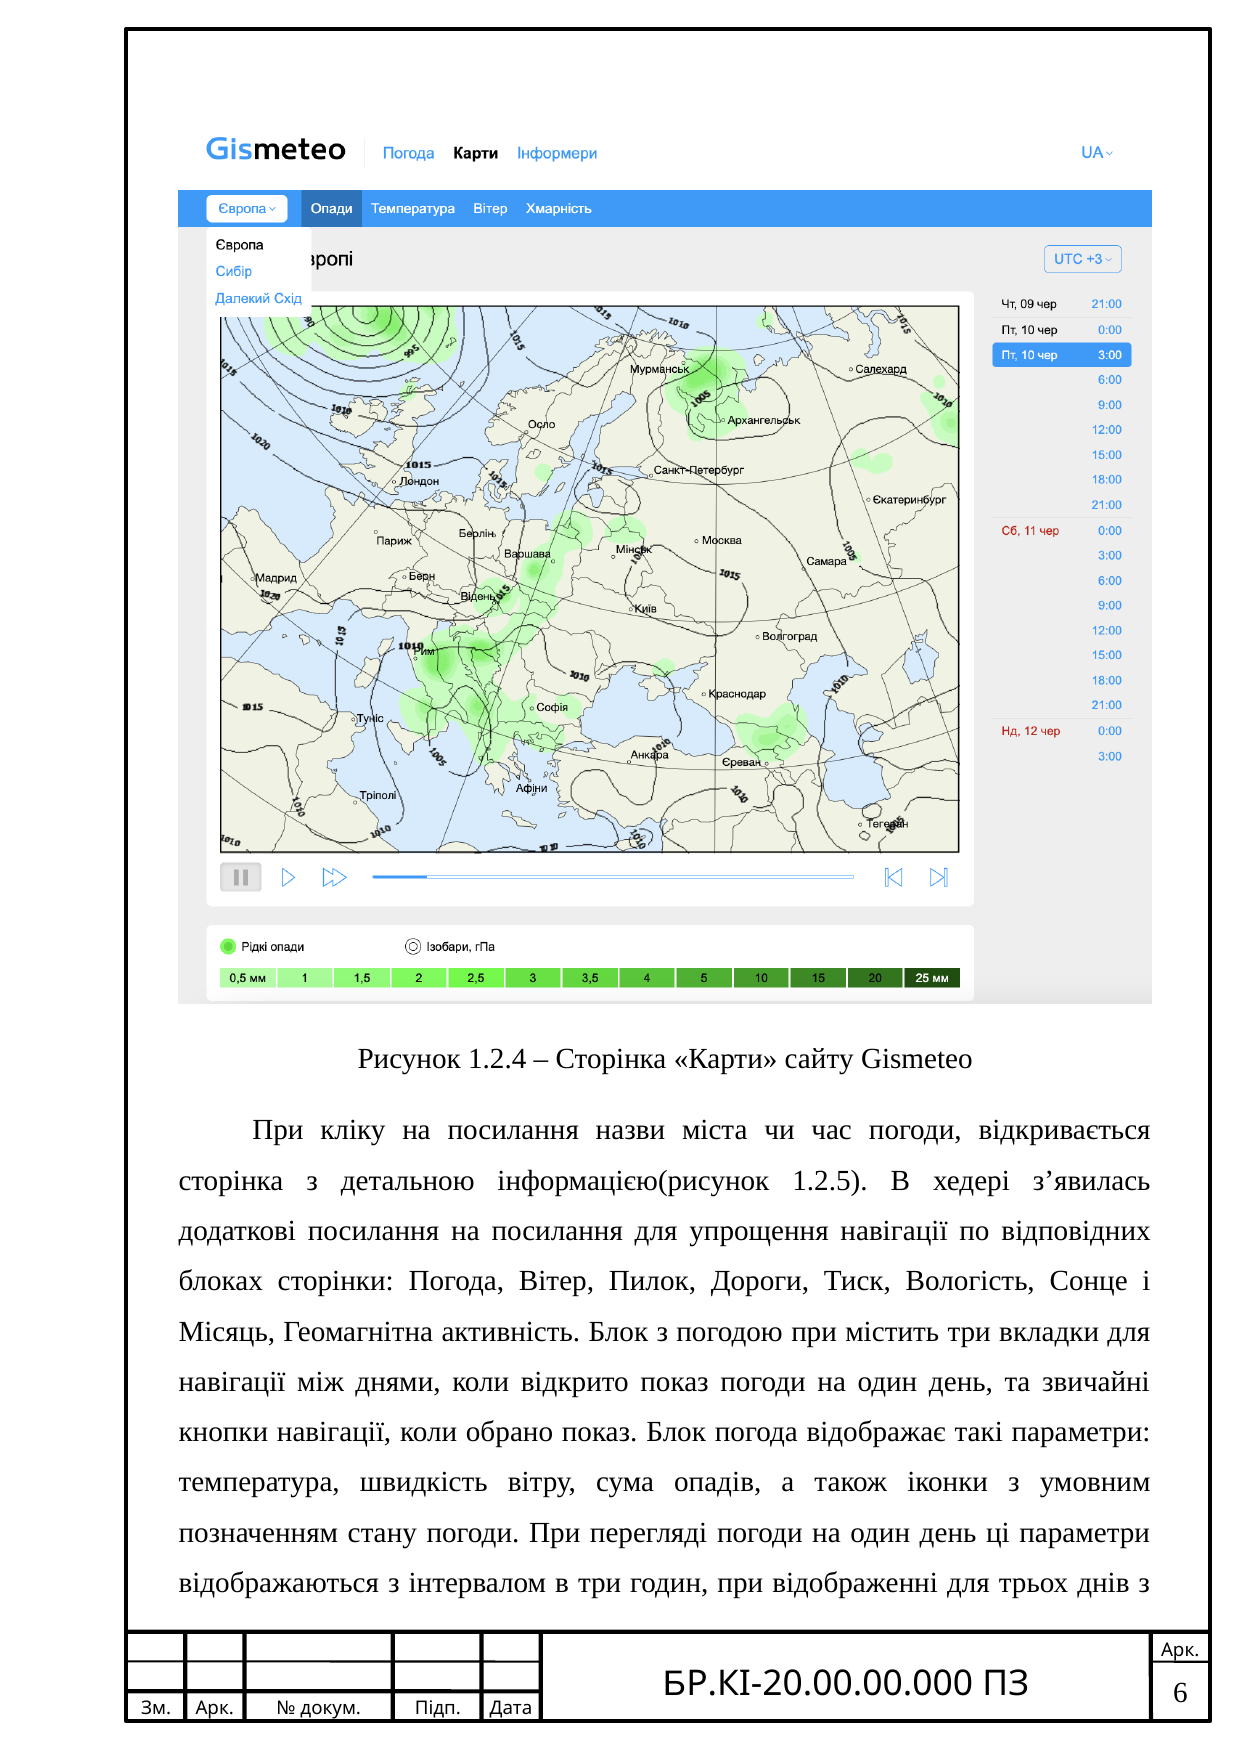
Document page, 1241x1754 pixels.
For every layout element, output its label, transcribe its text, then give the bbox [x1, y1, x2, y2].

picture [178, 118, 1152, 1004]
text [178, 1112, 1152, 1599]
text Рисунок 1.2.4 – Сторінка «Карти» сайту Gismeteo [178, 1041, 1152, 1075]
